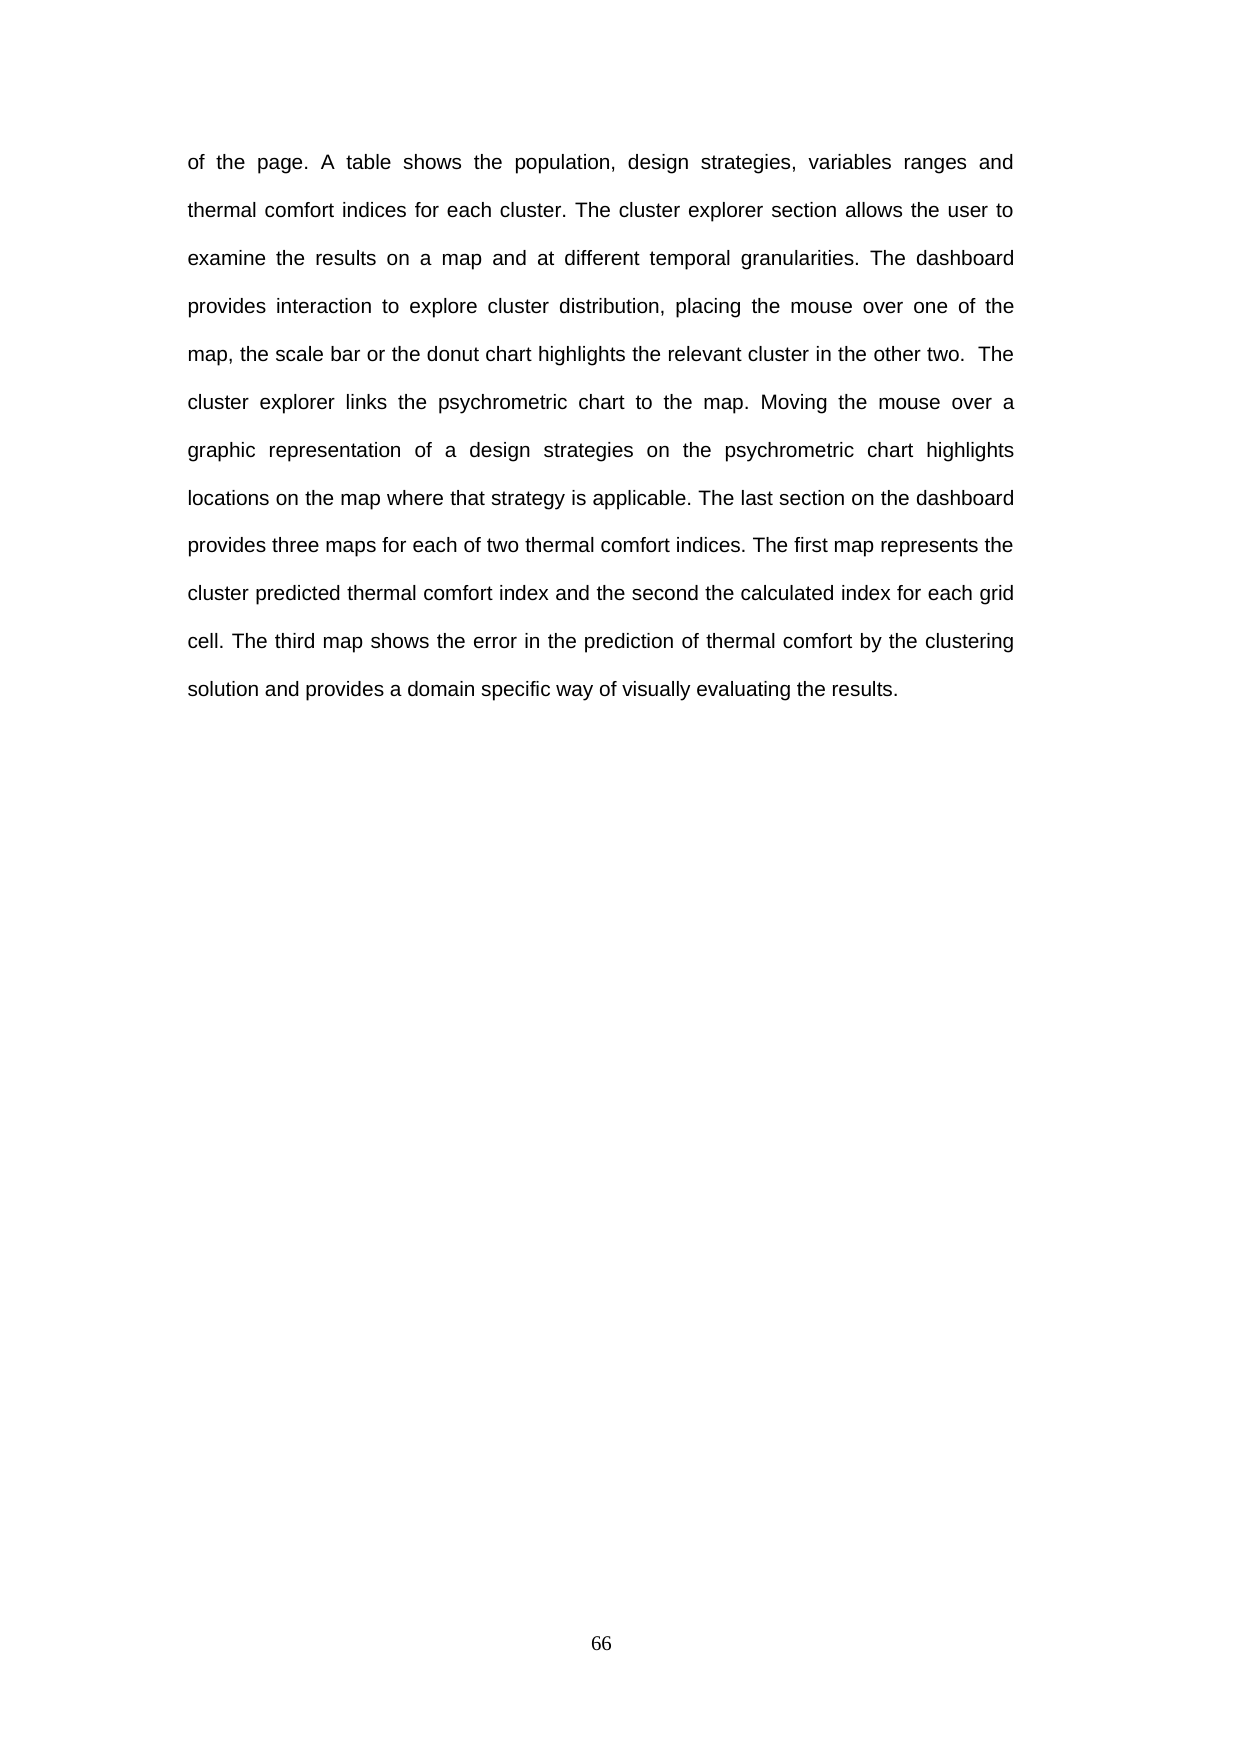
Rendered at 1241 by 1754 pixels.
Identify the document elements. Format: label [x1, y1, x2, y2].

text [187, 150, 1015, 701]
